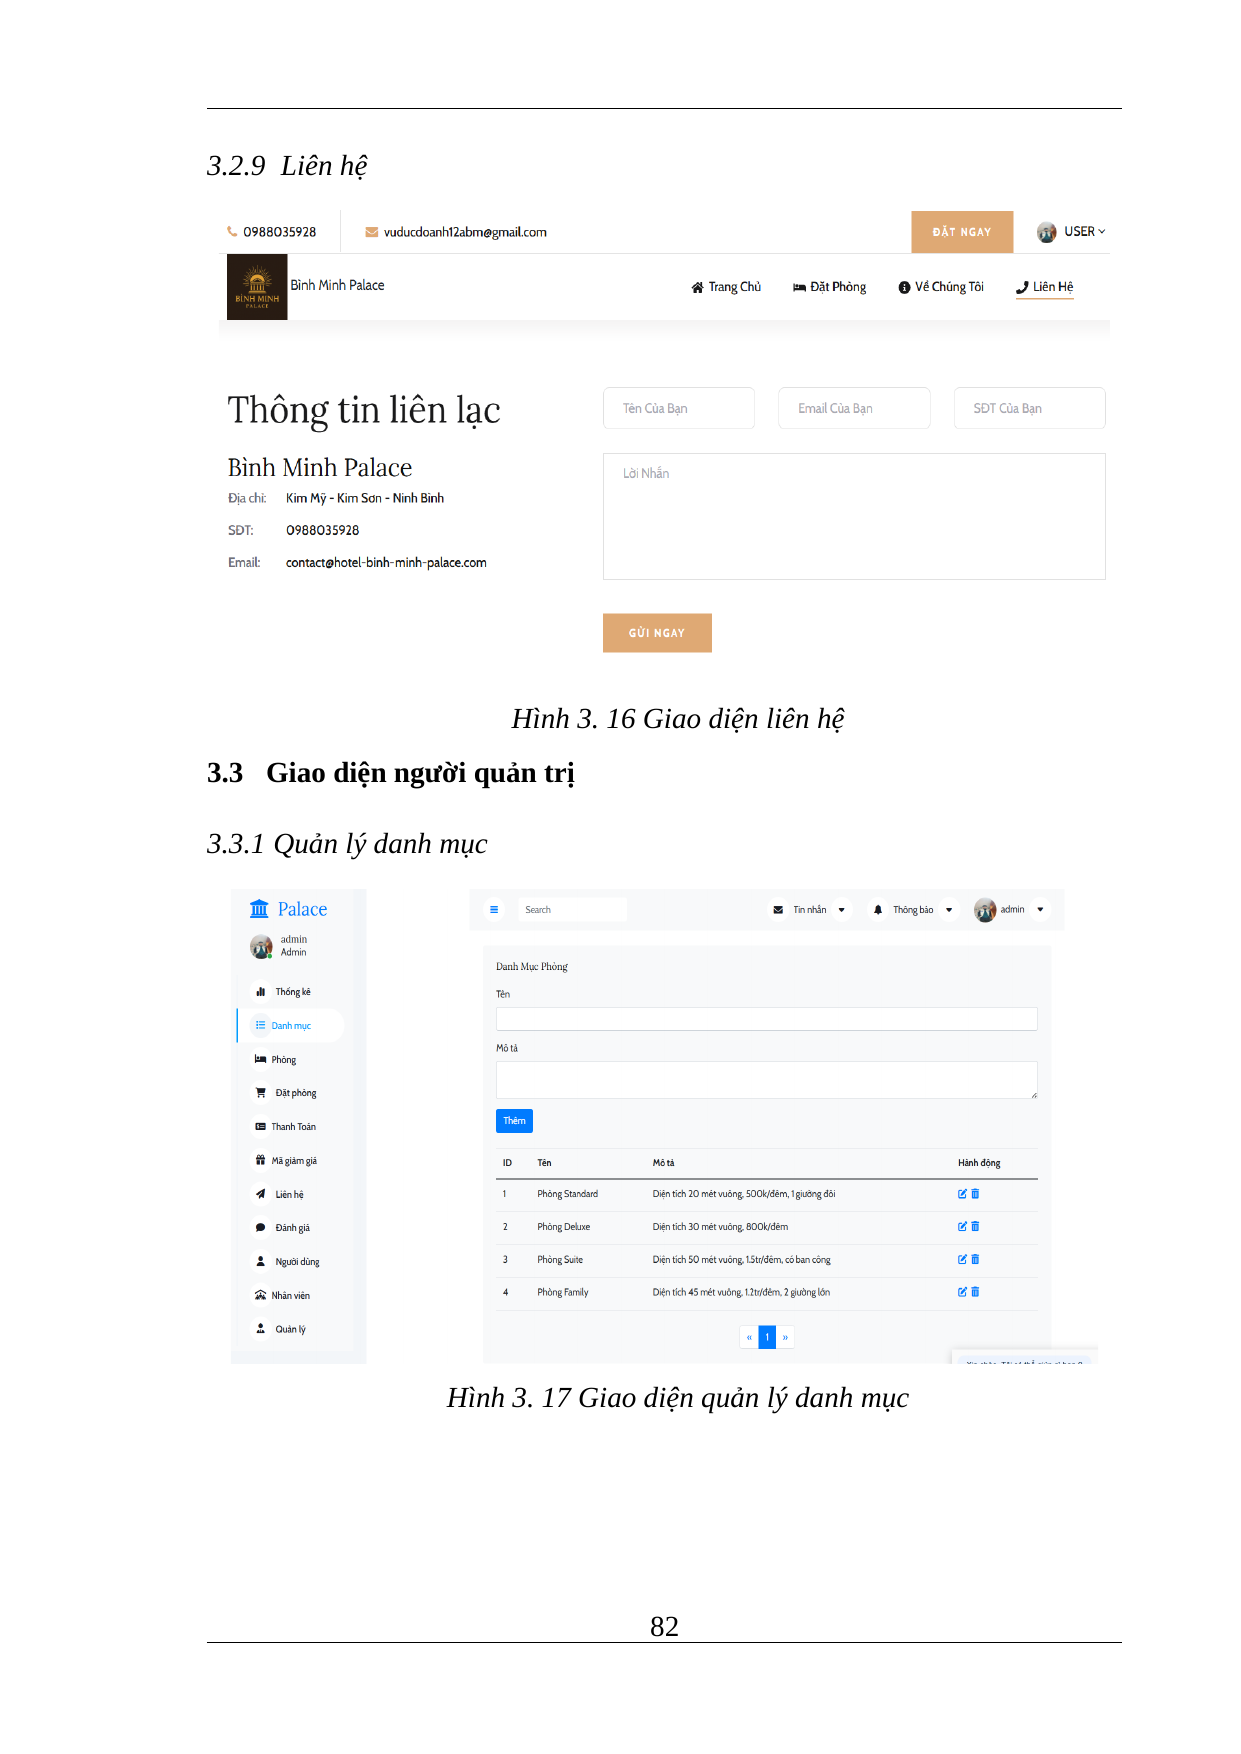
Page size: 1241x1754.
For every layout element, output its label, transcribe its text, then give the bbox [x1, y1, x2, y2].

subtitle Quản lý danh mục [207, 827, 1122, 860]
text Hình 3. 16 Giao diện liên hệ [236, 701, 1122, 734]
text Hình 3. 17 Giao diện quản lý danh mục [236, 1381, 1122, 1414]
subtitle Giao diện người quản trị [207, 755, 1122, 789]
subtitle Liên hệ [207, 148, 1122, 181]
picture [230, 889, 1099, 1364]
picture [218, 210, 1110, 685]
